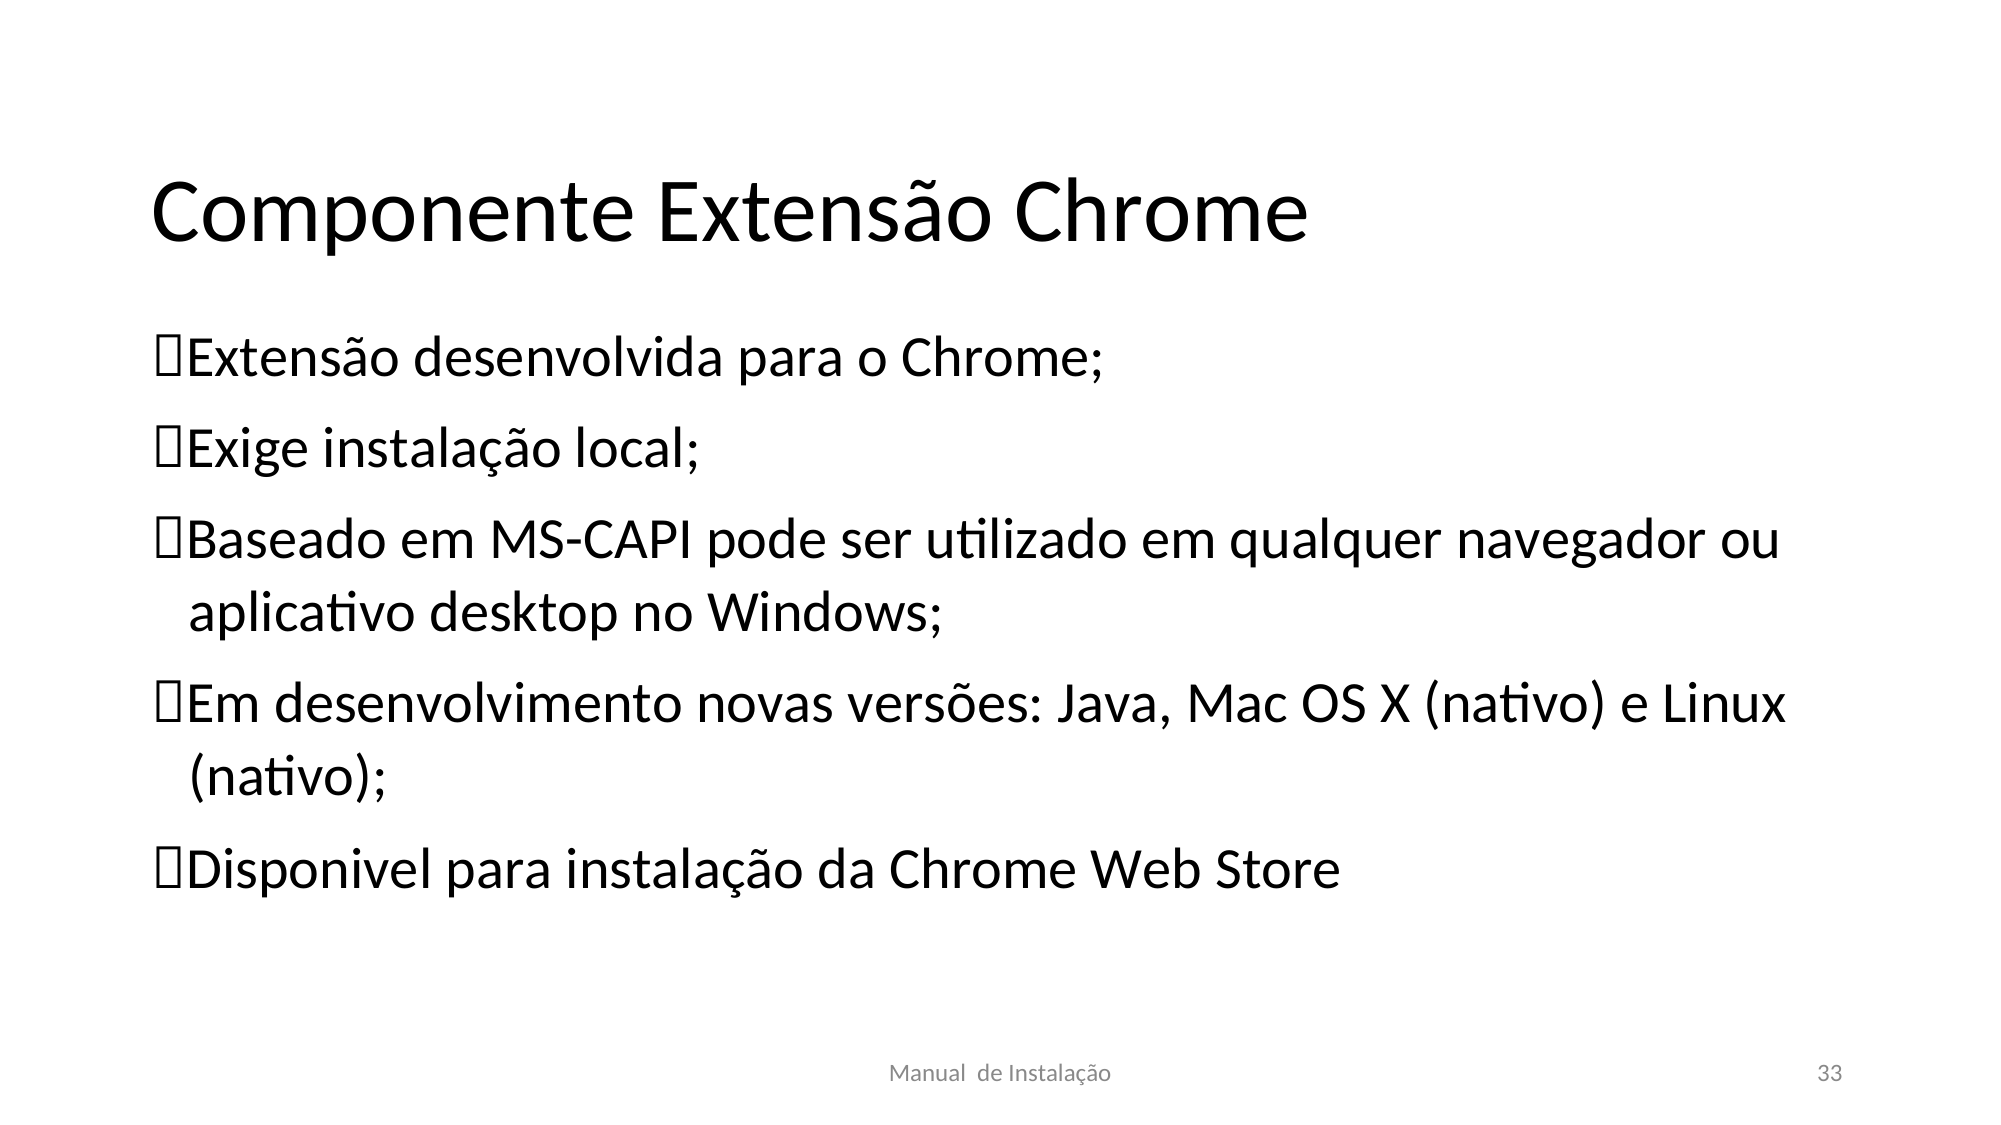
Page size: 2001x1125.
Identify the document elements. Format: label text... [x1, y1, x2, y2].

subtitle Componente Extensão Chrome [151, 153, 1842, 264]
text Exige instalação local; [151, 405, 1842, 484]
text Baseado em MS-CAPI pode ser utilizado em qualquer navegador ou aplicativo desktop no Windows; [151, 496, 1842, 646]
text Em desenvolvimento novas versões: Java, Mac OS X (nativo) e Linux (nativo); [151, 659, 1842, 810]
text Extensão desenvolvida para o Chrome; [151, 314, 1842, 394]
text Disponivel para instalação da Chrome Web Store [151, 826, 1842, 906]
